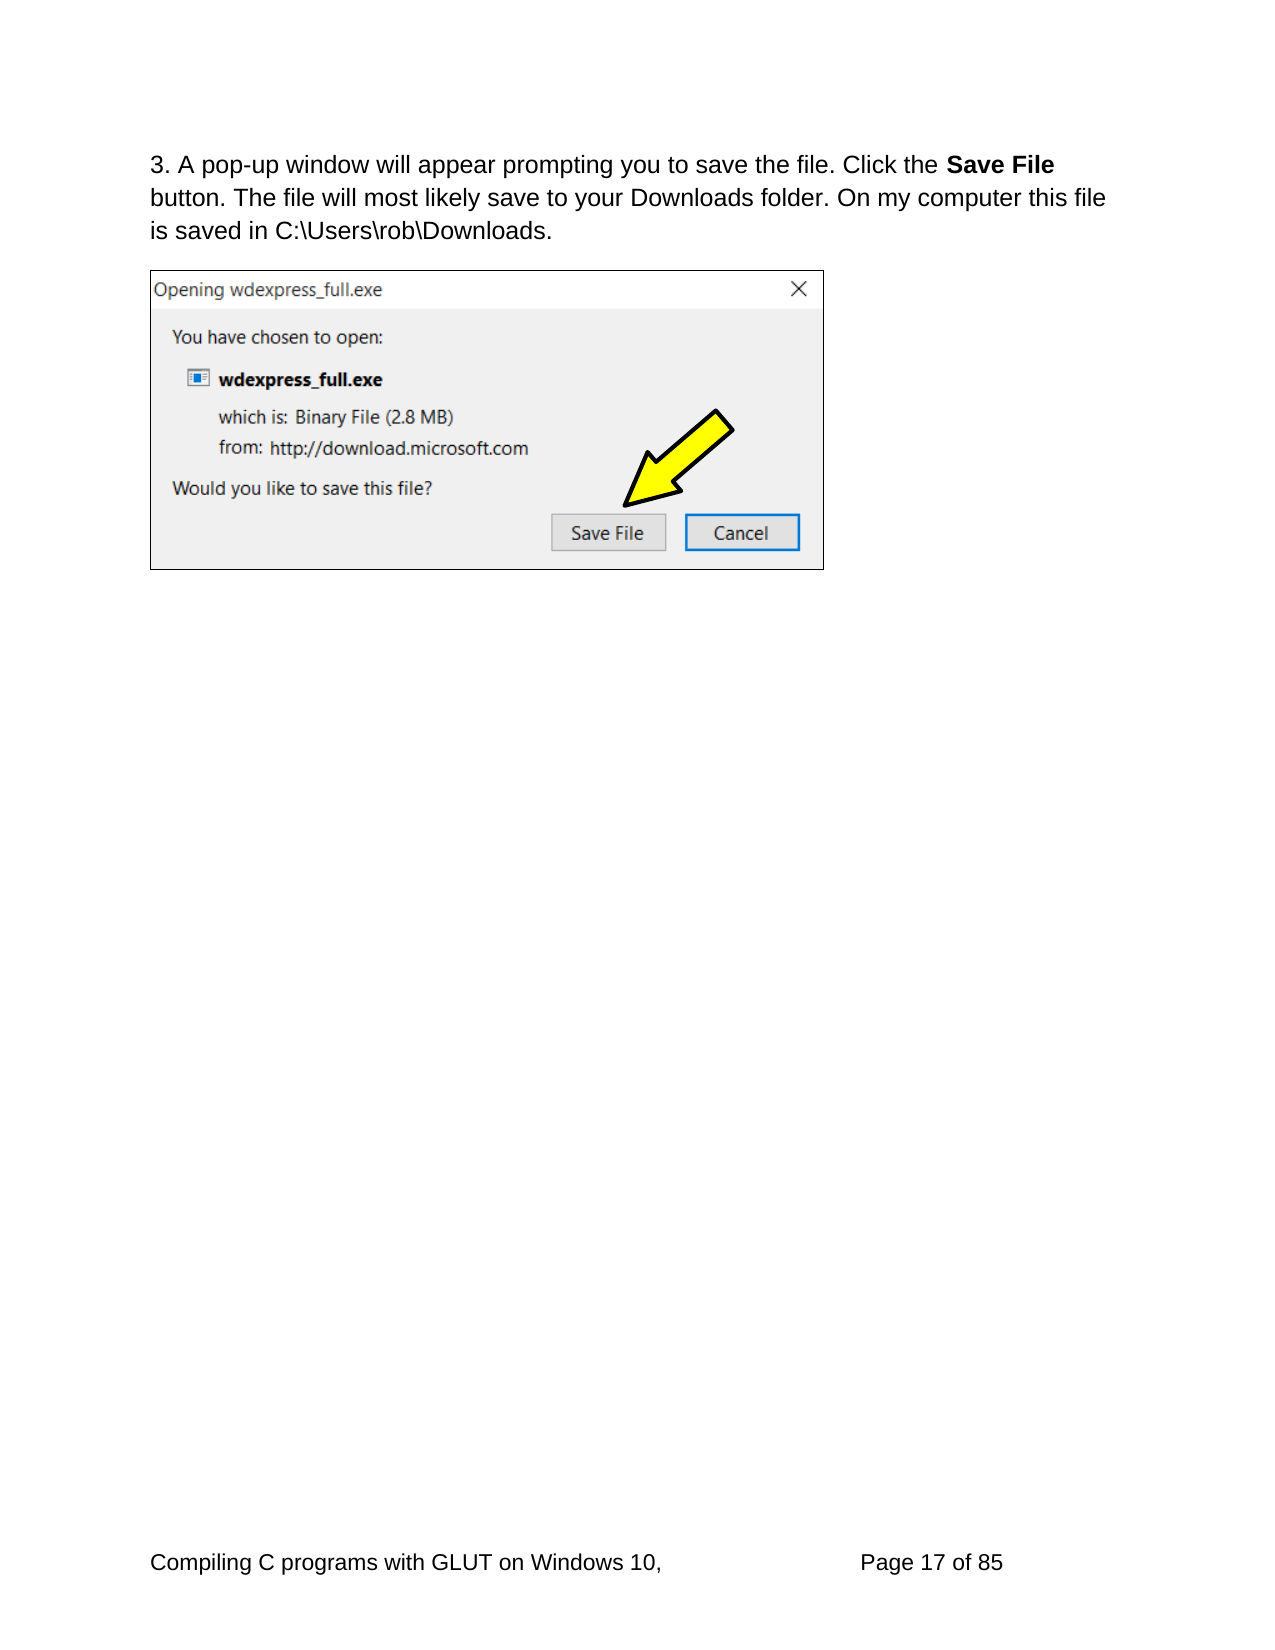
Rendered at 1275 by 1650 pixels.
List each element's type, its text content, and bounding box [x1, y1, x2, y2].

picture [151, 271, 823, 569]
text 3. A pop-up window will appear prompting you to save the file. Click the Save File button. The file will most likely save to your Downloads folder. On my computer this file is saved in C:\Users\rob\Downloads. [150, 150, 1125, 245]
